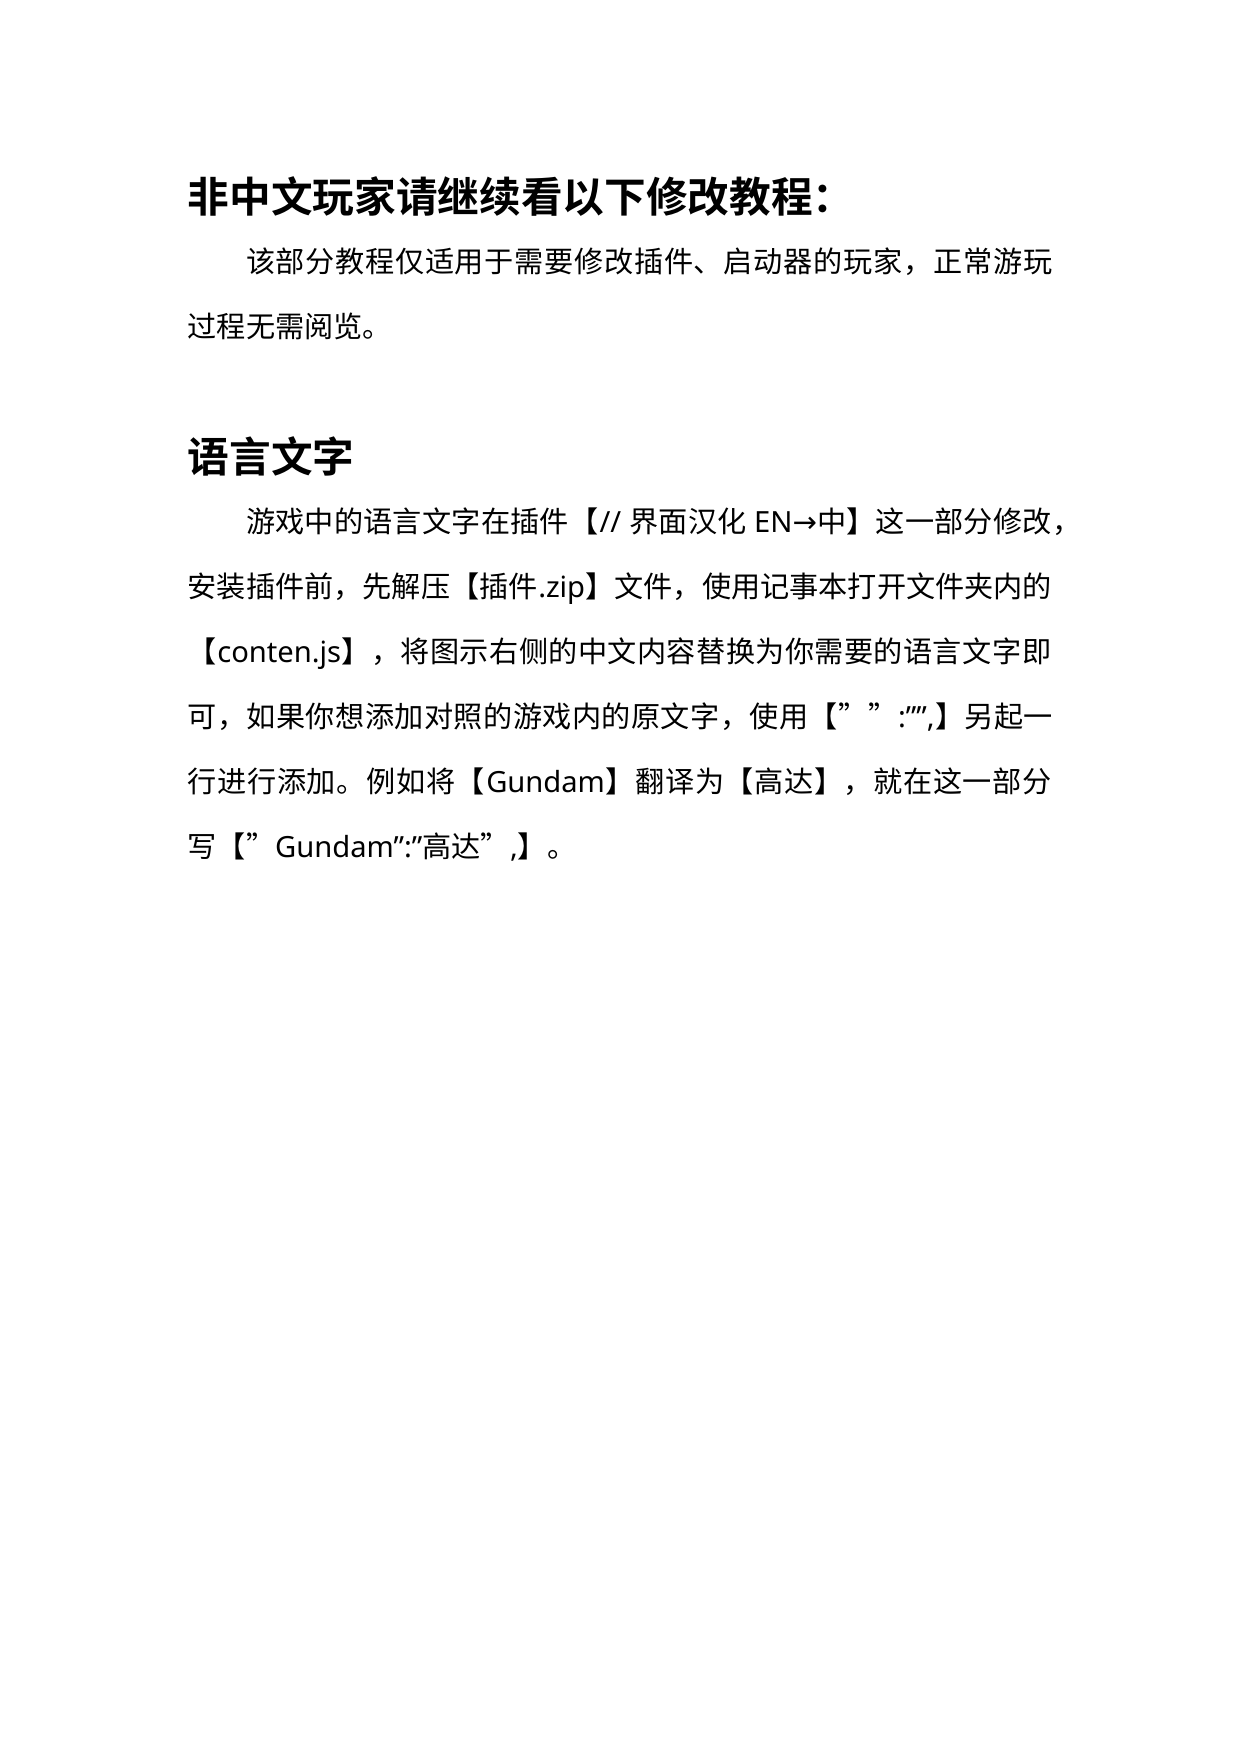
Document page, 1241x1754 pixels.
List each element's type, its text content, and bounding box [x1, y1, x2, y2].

text 语言文字 [187, 422, 1053, 487]
text 游戏中的语言文字在插件【// 界面汉化 EN→中】这一部分修改，安装插件前，先解压【插件.zip】文件，使用记事本打开文件夹内的【conten.js】，将图示右侧的中文内容替换为你需要的语言文字即可，如果你想添加对照的游戏内的原文字，使用【””:””,】另起一行进行添加。例如将【Gundam】翻译为【高达】，就在这一部分写【”Gundam”:”高达”,】。 [187, 487, 1053, 877]
text 非中文玩家请继续看以下修改教程： [187, 162, 1053, 227]
text 该部分教程仅适用于需要修改插件、启动器的玩家，正常游玩过程无需阅览。 [187, 227, 1053, 357]
